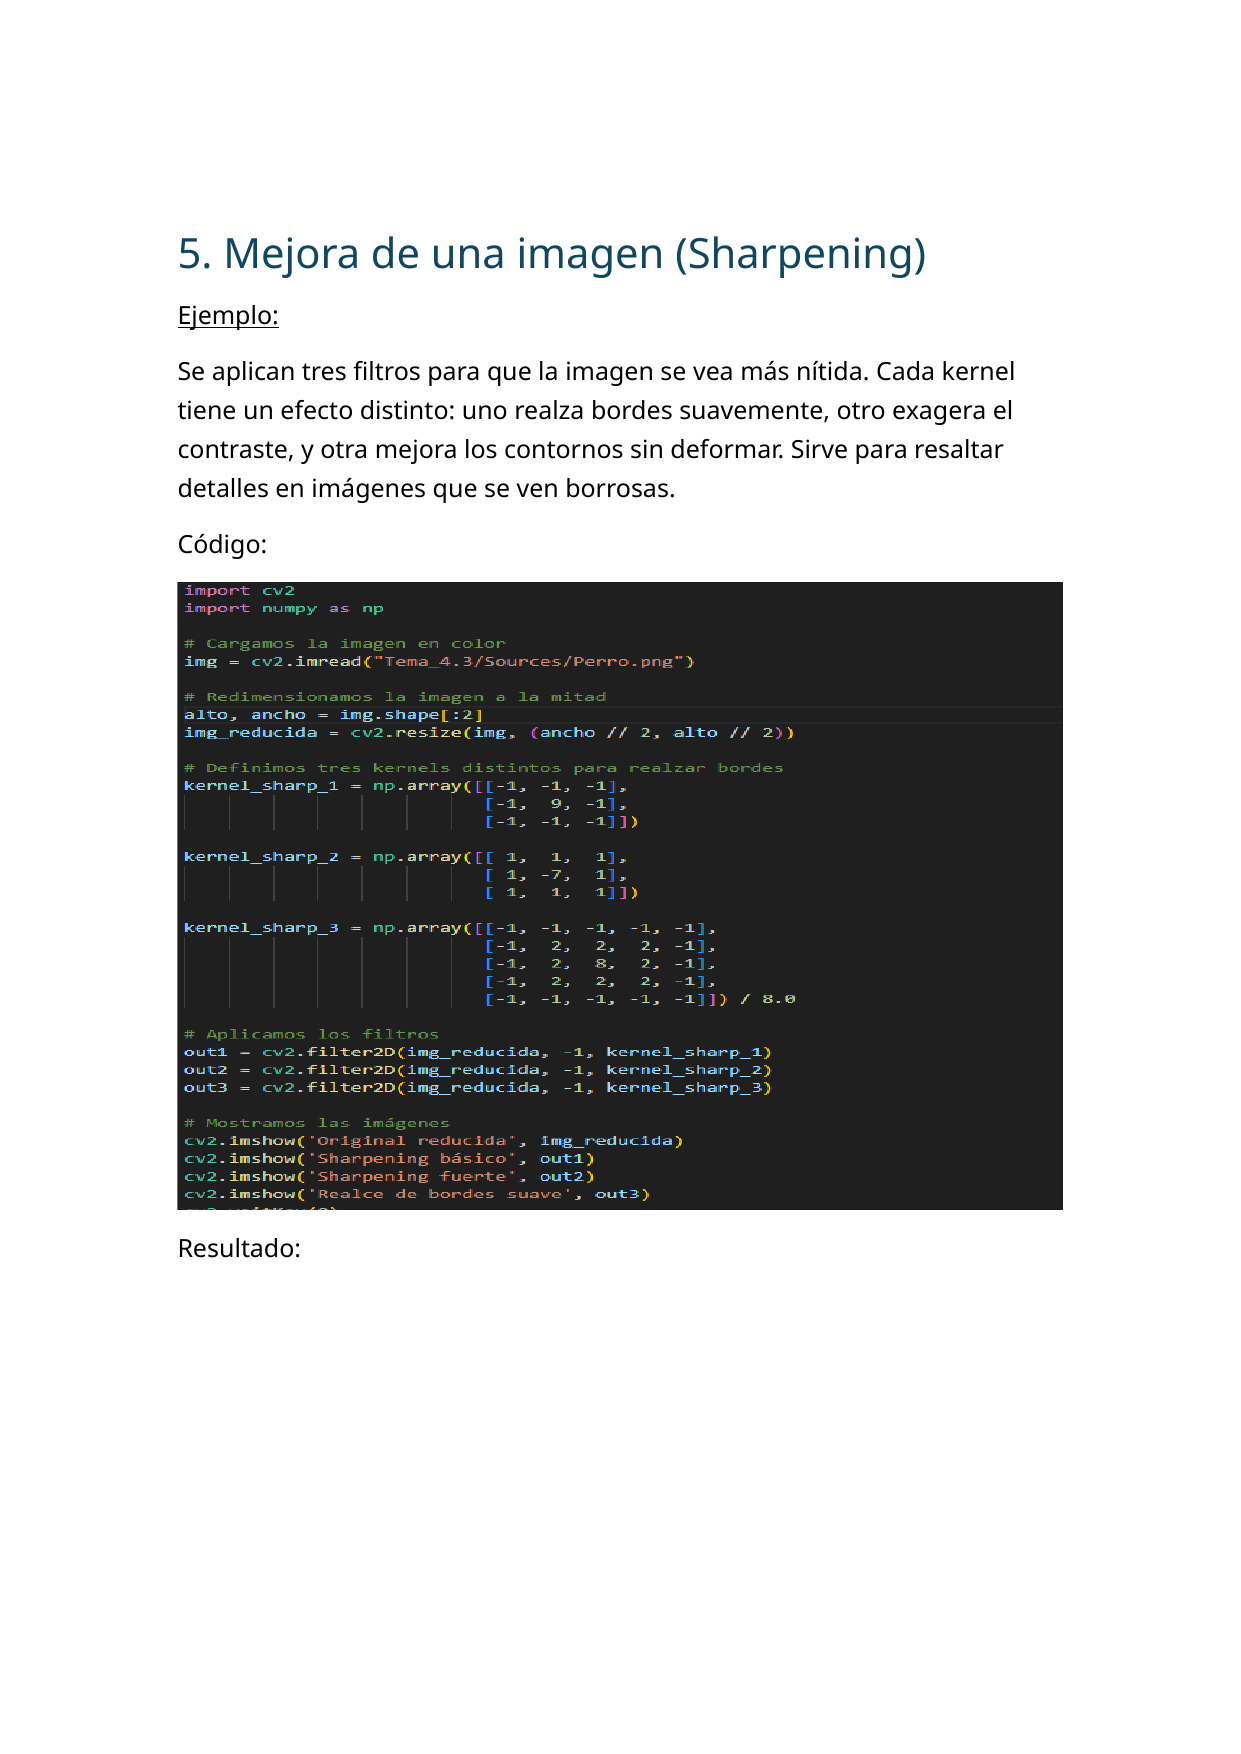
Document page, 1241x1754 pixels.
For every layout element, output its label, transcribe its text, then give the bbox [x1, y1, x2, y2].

text Ejemplo: [177, 298, 1063, 332]
text Código: [177, 527, 1063, 561]
subtitle 5. Mejora de una imagen (Sharpening) [177, 224, 1063, 281]
picture [177, 582, 1063, 1210]
text Resultado: [177, 1231, 1063, 1265]
text Se aplican tres filtros para que la imagen se vea más nítida. Cada kernel tiene un efecto distinto: uno realza bordes suavemente, otro exagera el contraste, y otra mejora los contornos sin deformar. Sirve para resaltar detalles en imágenes que se ven borrosas. [177, 354, 1063, 505]
